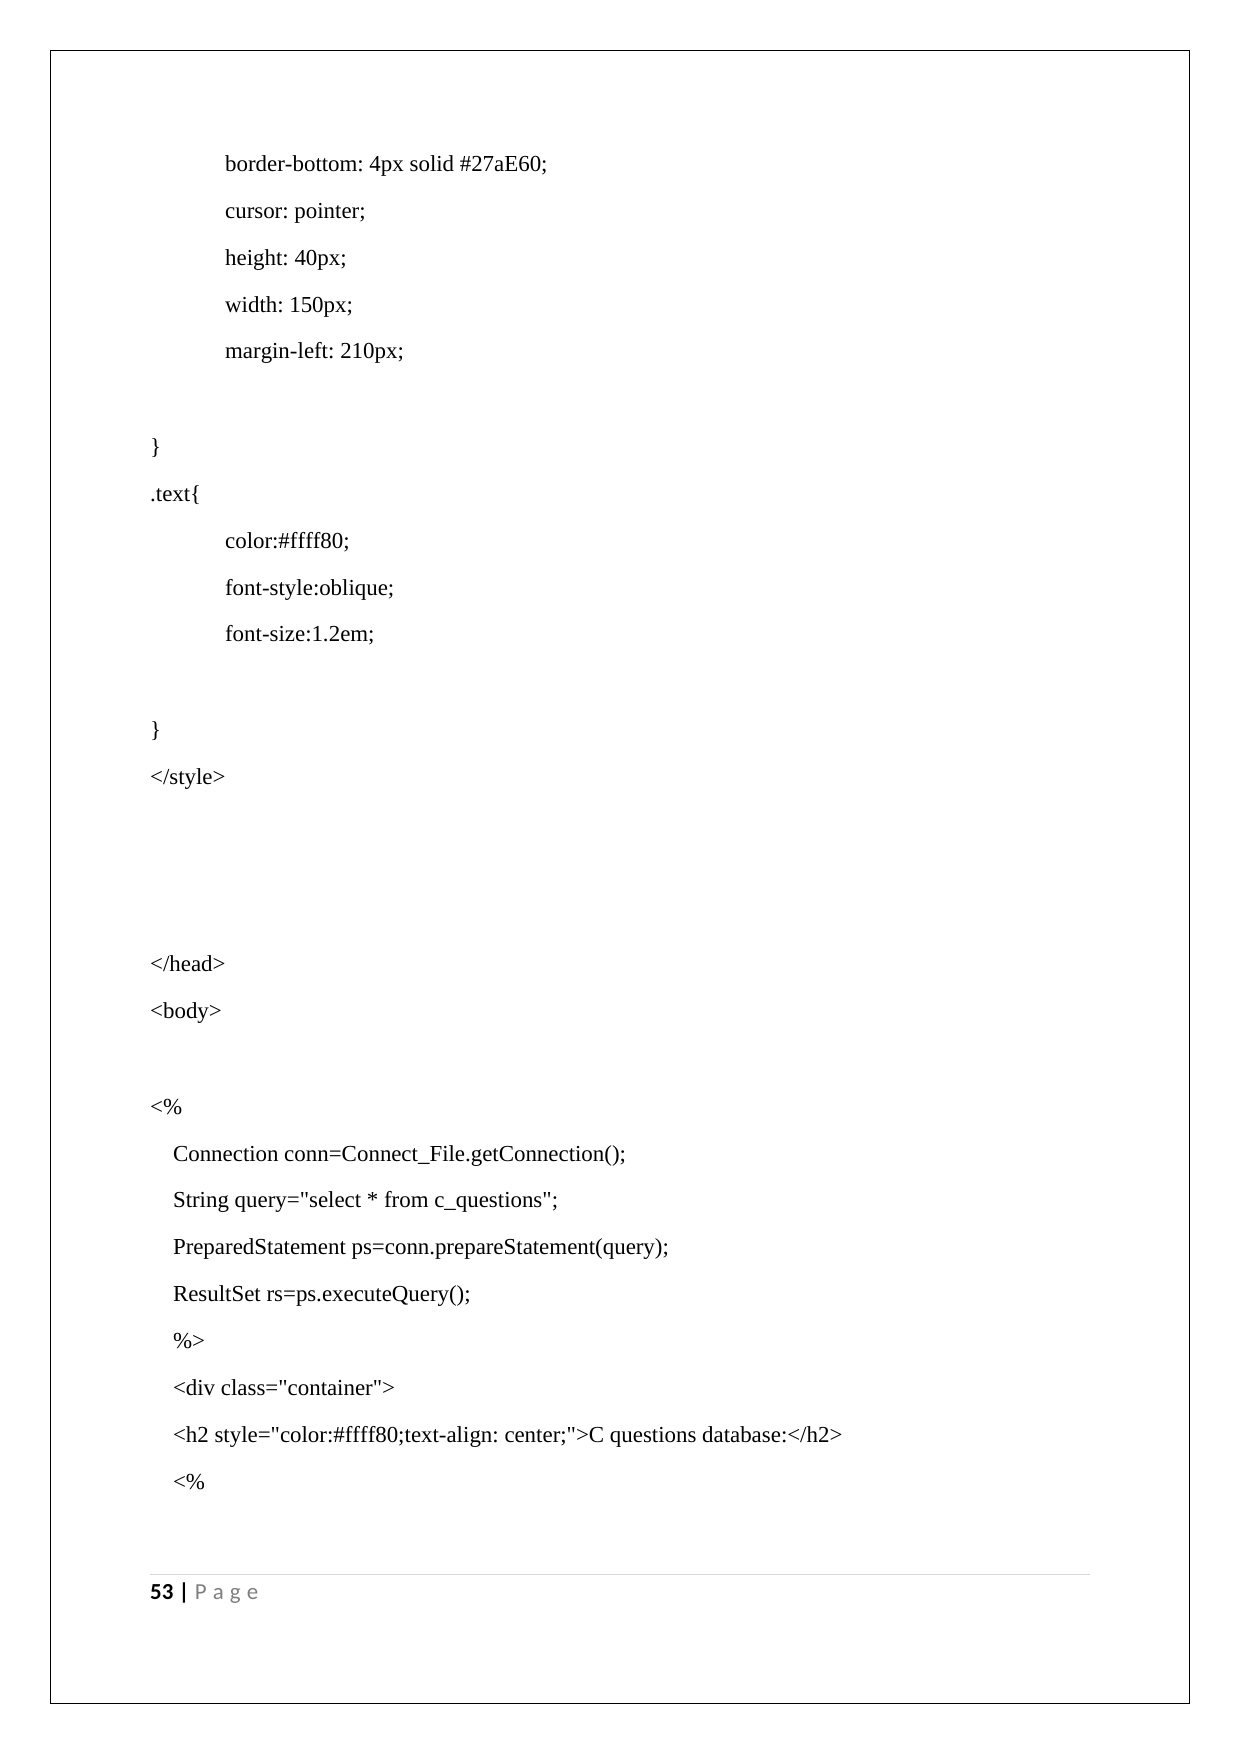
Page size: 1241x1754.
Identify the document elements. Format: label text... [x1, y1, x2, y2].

text <div class="container"> [150, 1374, 1090, 1400]
text .text{ [150, 480, 1090, 506]
text <% [150, 1093, 1090, 1119]
text border-bottom: 4px solid #27aE60; [150, 150, 1090, 176]
text Connection conn=Connect_File.getConnection(); [150, 1140, 1090, 1166]
text <h2 style="color:#ffff80;text-align: center;">C questions database:</h2> [150, 1421, 1090, 1447]
text <body> [150, 997, 1090, 1023]
text width: 150px; [150, 291, 1090, 317]
text } [150, 716, 1090, 742]
text height: 40px; [150, 244, 1090, 270]
text color:#ffff80; [150, 527, 1090, 553]
text PreparedStatement ps=conn.prepareStatement(query); [150, 1233, 1090, 1260]
text </style> [150, 763, 1090, 789]
text cursor: pointer; [150, 197, 1090, 223]
text ResultSet rs=ps.executeQuery(); [150, 1280, 1090, 1307]
text </head> [150, 950, 1090, 977]
text margin-left: 210px; [150, 337, 1090, 364]
text font-size:1.2em; [150, 620, 1090, 647]
text %> [150, 1327, 1090, 1353]
text font-style:oblique; [150, 573, 1090, 600]
text } [150, 433, 1090, 459]
text <% [150, 1468, 1090, 1494]
text String query="select * from c_questions"; [150, 1187, 1090, 1213]
